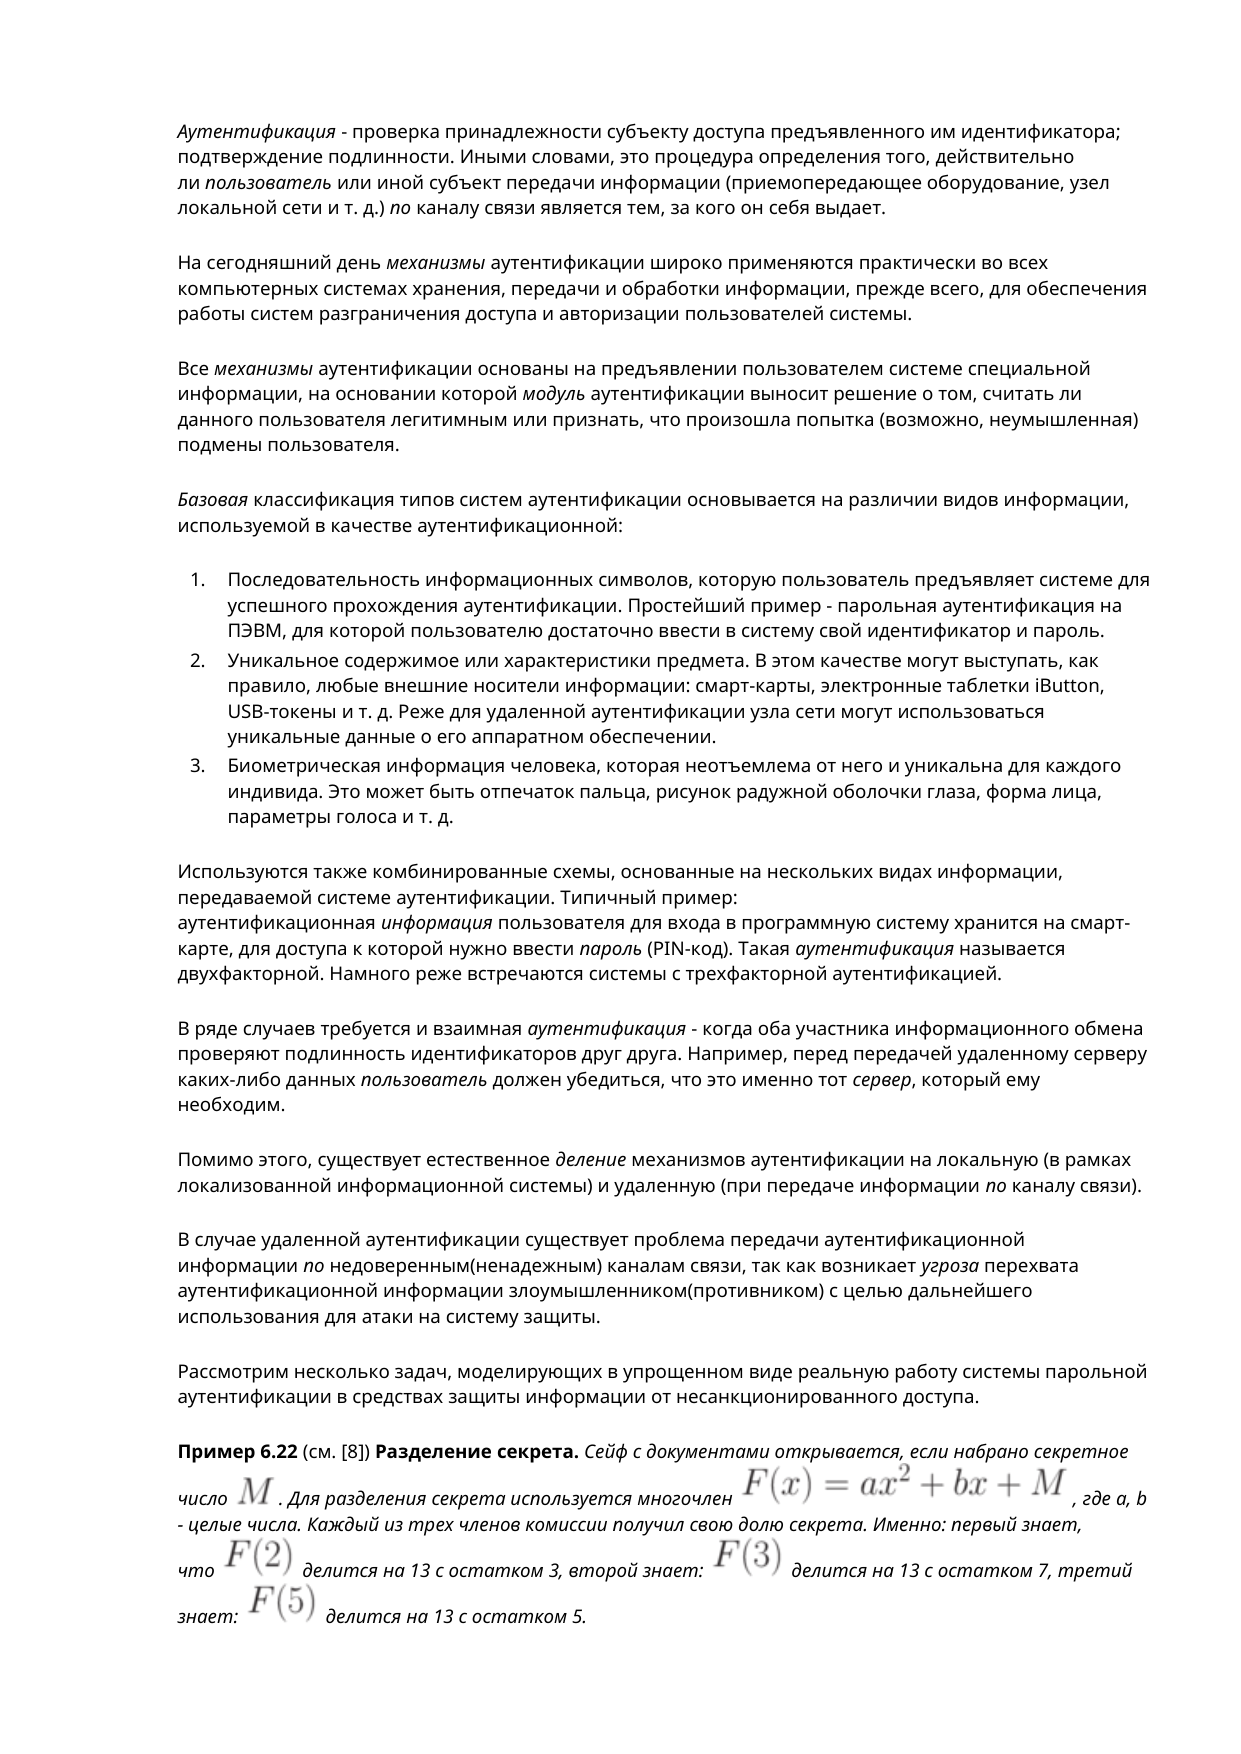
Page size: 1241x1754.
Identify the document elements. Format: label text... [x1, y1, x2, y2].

list Уникальное содержимое или характеристики предмета. В этом качестве могут выступать, как правило, любые внешние носители информации: смарт-карты, электронные таблетки iButton, USB-токены и т. д. Реже для удаленной аутентификации узла сети могут использоваться уникальные данные о его аппаратном обеспечении. [190, 647, 1152, 749]
text Базовая классификация типов систем аутентификации основывается на различии видов информации, используемой в качестве аутентификационной: [177, 486, 1152, 537]
text Используются также комбинированные схемы, основанные на нескольких видах информации, передаваемой системе аутентификации. Типичный пример: аутентификационная информация пользователя для входа в программную систему хранится на смарт-карте, для доступа к которой нужно ввести пароль (PIN-код). Такая аутентификация называется двухфакторной. Намного реже встречаются системы с трехфакторной аутентификацией. [177, 858, 1152, 986]
list Последовательность информационных символов, которую пользователь предъявляет системе для успешного прохождения аутентификации. Простейший пример - парольная аутентификация на ПЭВМ, для которой пользователю достаточно ввести в систему свой идентификатор и пароль. [190, 567, 1152, 643]
text На сегодняшний день механизмы аутентификации широко применяются практически во всех компьютерных системах хранения, передачи и обработки информации, прежде всего, для обеспечения работы систем разграничения доступа и авторизации пользователей системы. [177, 249, 1152, 326]
text В ряде случаев требуется и взаимная аутентификация - когда оба участника информационного обмена проверяют подлинность идентификаторов друг друга. Например, перед передачей удаленному серверу каких-либо данных пользователь должен убедиться, что это именно тот сервер, который ему необходим. [177, 1015, 1152, 1117]
text Пример 6.22 (см. [8]) Разделение секрета. Сейф с документами открывается, если набрано секретное число . Для разделения секрета используется многочлен , где a, b - целые числа. Каждый из трех членов комиссии получил свою долю секрета. Именно: первый знает, что делится на 13 с остатком 3, второй знает: делится на 13 с остатком 7, третий знает: делится на 13 с остатком 5. [177, 1438, 1152, 1629]
text В случае удаленной аутентификации существует проблема передачи аутентификационной информации по недоверенным(ненадежным) каналам связи, так как возникает угроза перехвата аутентификационной информации злоумышленником(противником) с целью дальнейшего использования для атаки на систему защиты. [177, 1227, 1152, 1329]
picture [739, 1463, 1073, 1506]
text Помимо этого, существует естественное деление механизмов аутентификации на локальную (в рамках локализованной информационной системы) и удаленную (при передаче информации по каналу связи). [177, 1146, 1152, 1197]
picture [245, 1582, 319, 1624]
picture [710, 1536, 785, 1578]
list Биометрическая информация человека, которая неотъемлема от него и уникальна для каждого индивида. Это может быть отпечаток пальца, рисунок радужной оболочки глаза, форма лица, параметры голоса и т. д. [190, 753, 1152, 829]
picture [221, 1536, 296, 1578]
picture [234, 1477, 279, 1506]
text Все механизмы аутентификации основаны на предъявлении пользователем системе специальной информации, на основании которой модуль аутентификации выносит решение о том, считать ли данного пользователя легитимным или признать, что произошла попытка (возможно, неумышленная) подмены пользователя. [177, 355, 1152, 457]
text Аутентификация - проверка принадлежности субъекту доступа предъявленного им идентификатора; подтверждение подлинности. Иными словами, это процедура определения того, действительно ли пользователь или иной субъект передачи информации (приемопередающее оборудование, узел локальной сети и т. д.) по каналу связи является тем, за кого он себя выдает. [177, 118, 1152, 220]
text Рассмотрим несколько задач, моделирующих в упрощенном виде реальную работу системы парольной аутентификации в средствах защиты информации от несанкционированного доступа. [177, 1358, 1152, 1409]
